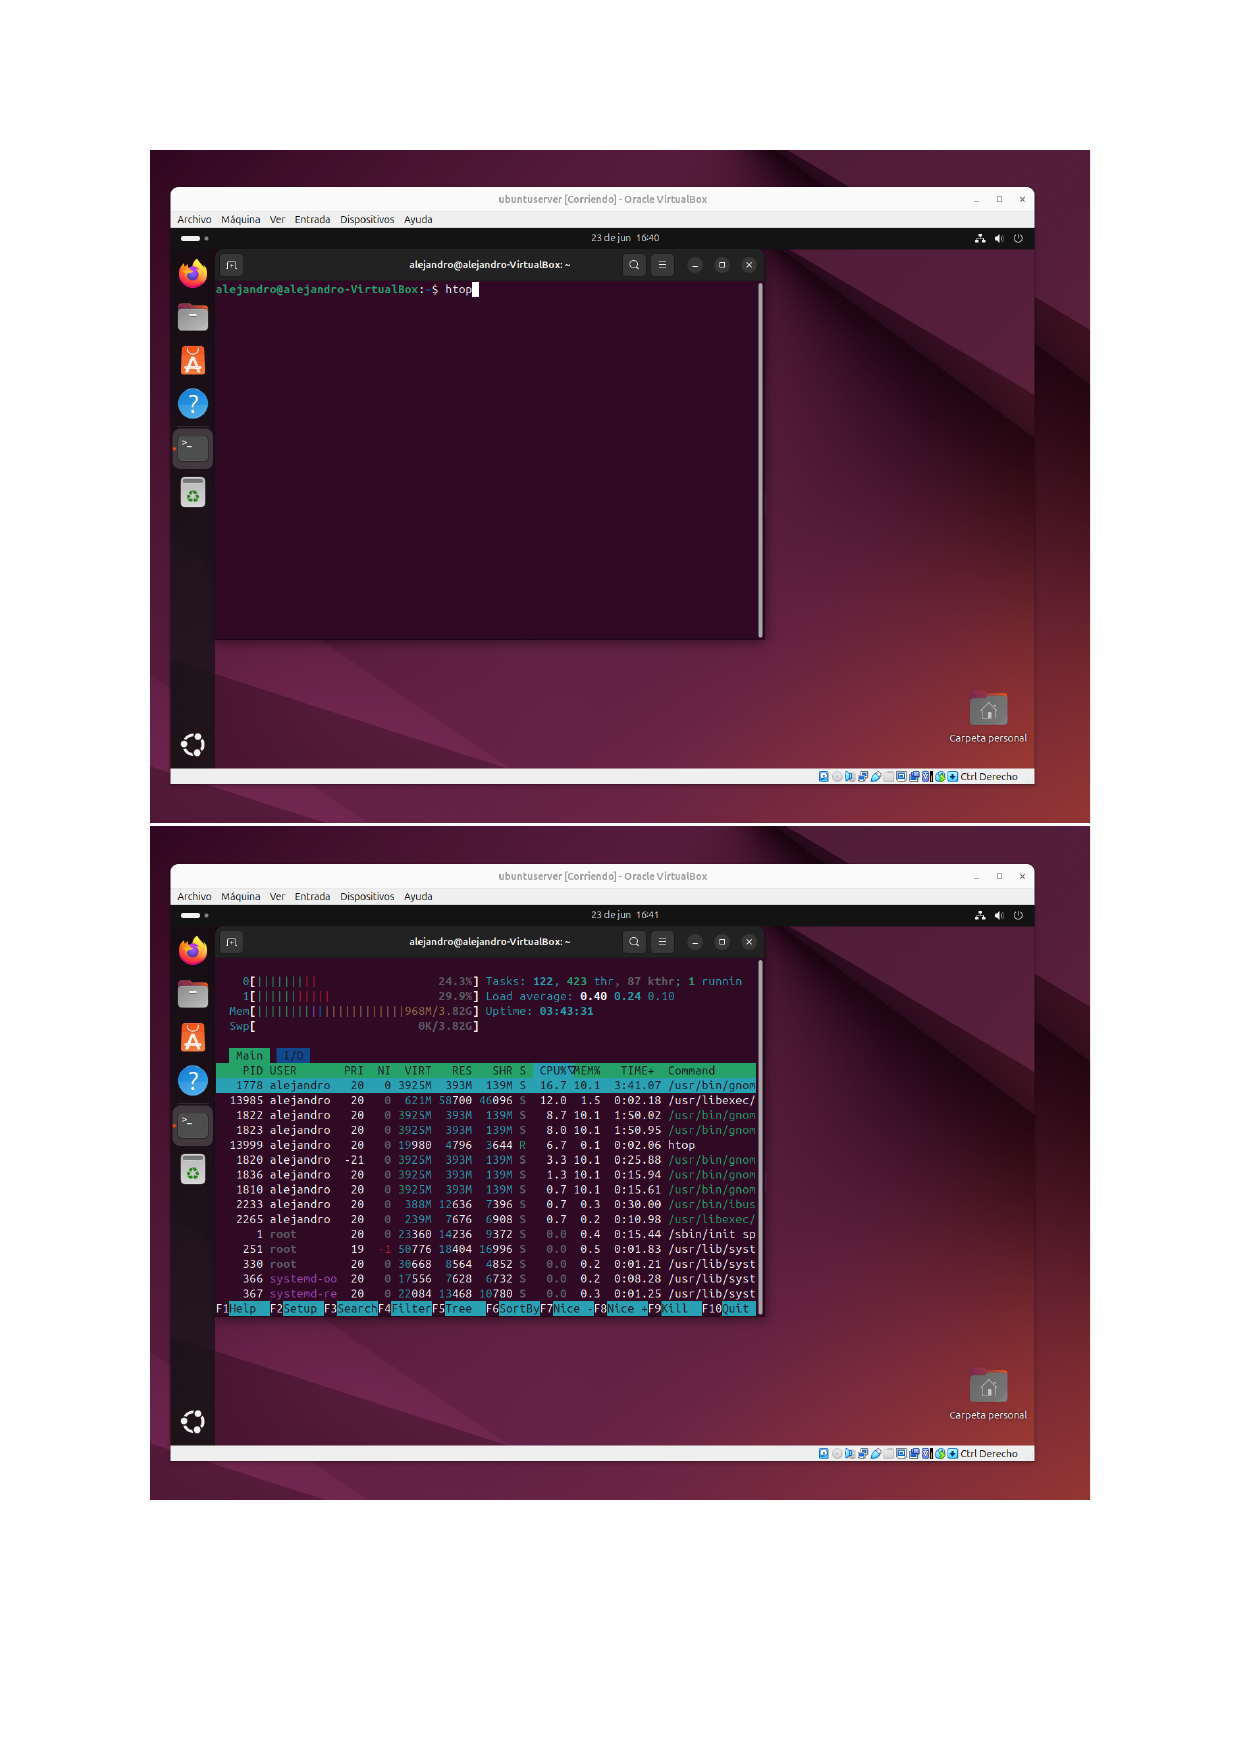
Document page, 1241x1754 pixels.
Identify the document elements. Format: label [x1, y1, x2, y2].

picture [150, 826, 1091, 1500]
picture [150, 150, 1091, 823]
